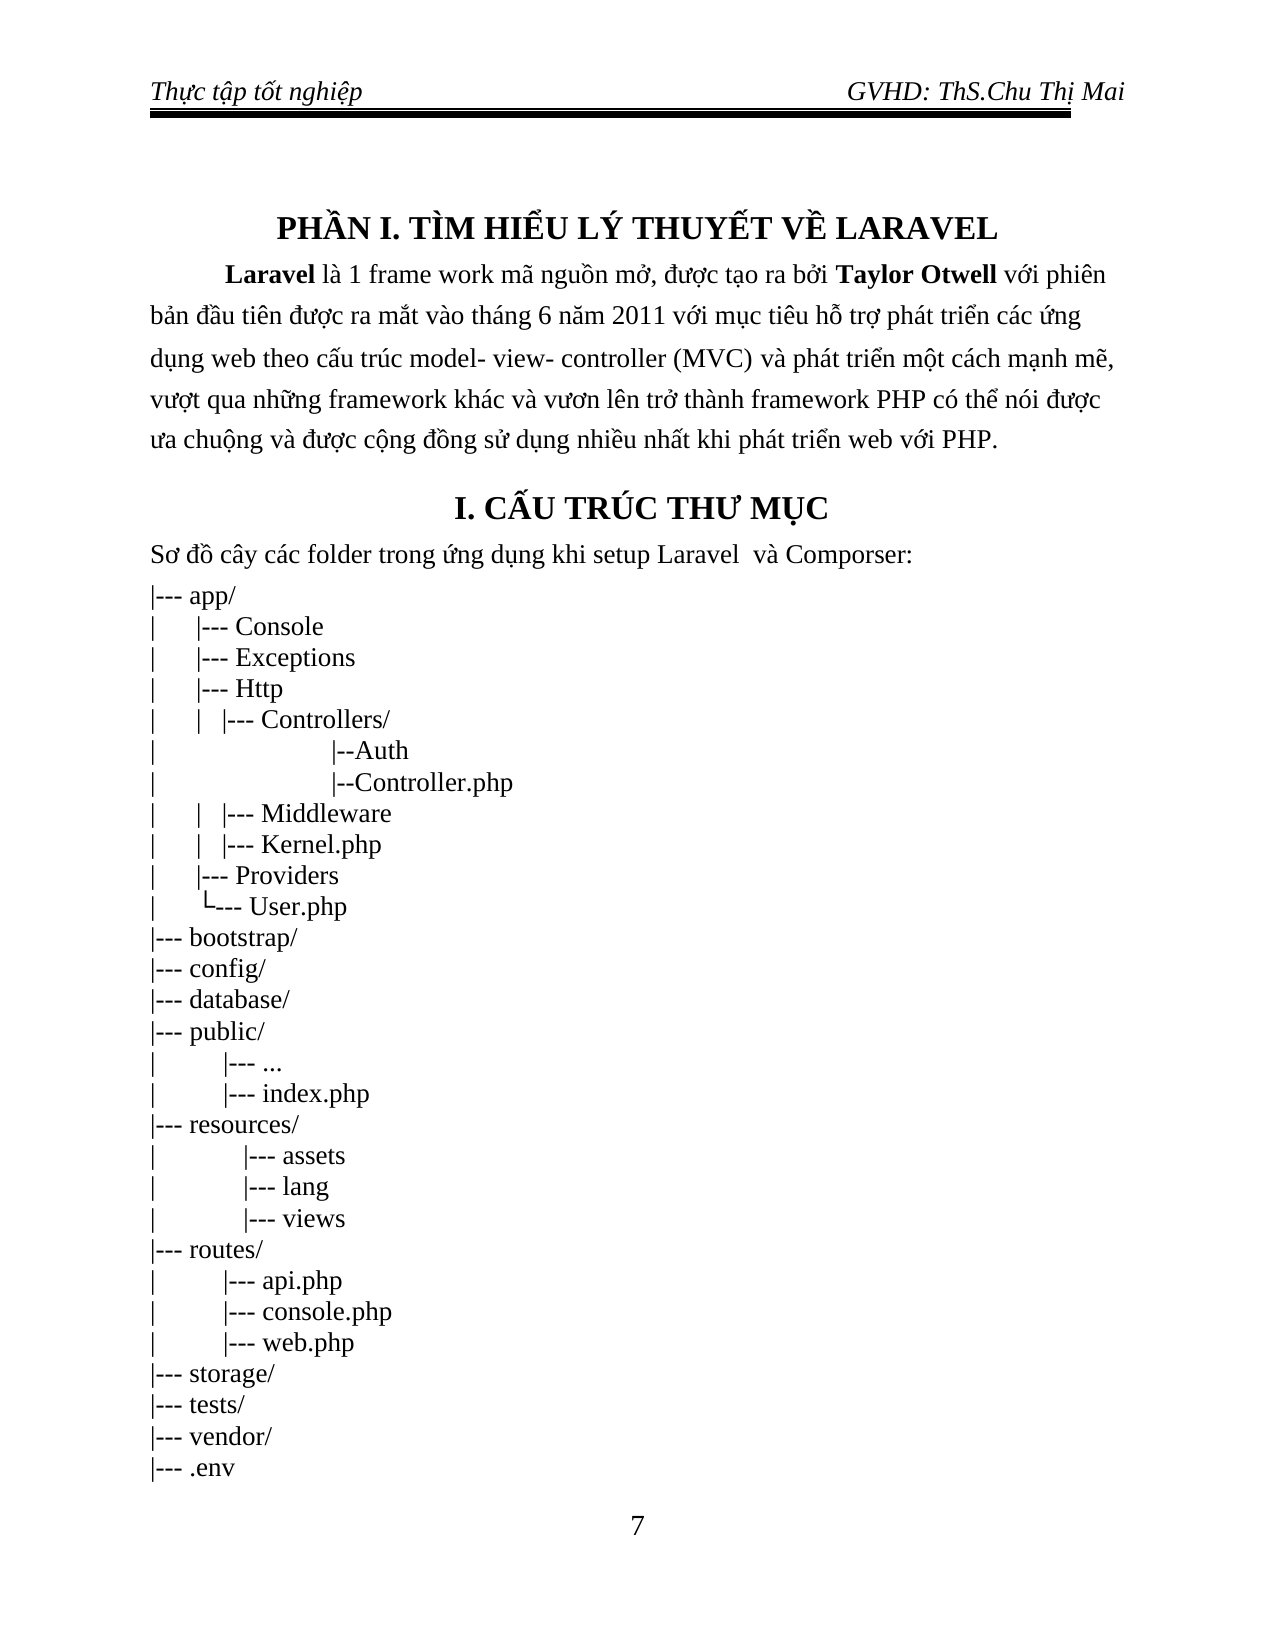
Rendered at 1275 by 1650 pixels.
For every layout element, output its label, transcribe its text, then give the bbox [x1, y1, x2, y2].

subtitle PHẦN I. TÌM HIỂU LÝ THUYẾT VỀ LARAVEL [150, 208, 1125, 247]
text Sơ đồ cây các folder trong ứng dụng khi setup Laravel và Comporser: [150, 538, 1125, 569]
text | |--- lang [150, 1171, 1125, 1202]
text |--- tests/ [150, 1388, 1125, 1420]
text |--- .env [150, 1451, 1125, 1482]
subtitle I. CẤU TRÚC THƯ MỤC [150, 488, 1125, 527]
text | |--- Exceptions [150, 641, 1125, 672]
text |--- bootstrap/ [150, 921, 1125, 952]
text | |--- index.php [150, 1077, 1125, 1108]
text | |--- ... [150, 1046, 1125, 1077]
text | |--- web.php [150, 1326, 1125, 1357]
text |--- resources/ [150, 1108, 1125, 1139]
text | |--- assets [150, 1139, 1125, 1171]
text | |--- Console [150, 610, 1125, 641]
text | |--- views [150, 1202, 1125, 1233]
text | |--Controller.php [150, 766, 1125, 797]
text |--- vendor/ [150, 1420, 1125, 1451]
text | |--- console.php [150, 1295, 1125, 1326]
text | |--- Providers [150, 859, 1125, 890]
text | |--- api.php [150, 1264, 1125, 1295]
text | |--- Http [150, 672, 1125, 703]
text |--- storage/ [150, 1357, 1125, 1388]
text | |--Auth [150, 734, 1125, 766]
text |--- config/ [150, 952, 1125, 984]
text | | |--- Middleware [150, 797, 1125, 828]
text |--- routes/ [150, 1233, 1125, 1264]
text | └--- User.php [150, 890, 1125, 921]
text Laravel là 1 frame work mã nguồn mở, được tạo ra bởi Taylor Otwell với phiên bản đầu tiên được ra mắt vào tháng 6 năm 2011 với mục tiêu hỗ trợ phát triển các ứng dụng web theo cấu trúc model- view- controller (MVC) và phát triển một cách mạnh mẽ, vượt qua những framework khác và vươn lên trở thành framework PHP có thể nói được ưa chuộng và được cộng đồng sử dụng nhiều nhất khi phát triển web với PHP. [150, 258, 1125, 454]
text |--- public/ [150, 1015, 1125, 1046]
text |--- app/ [150, 579, 1125, 610]
text | | |--- Controllers/ [150, 703, 1125, 734]
text |--- database/ [150, 984, 1125, 1015]
text | | |--- Kernel.php [150, 828, 1125, 859]
